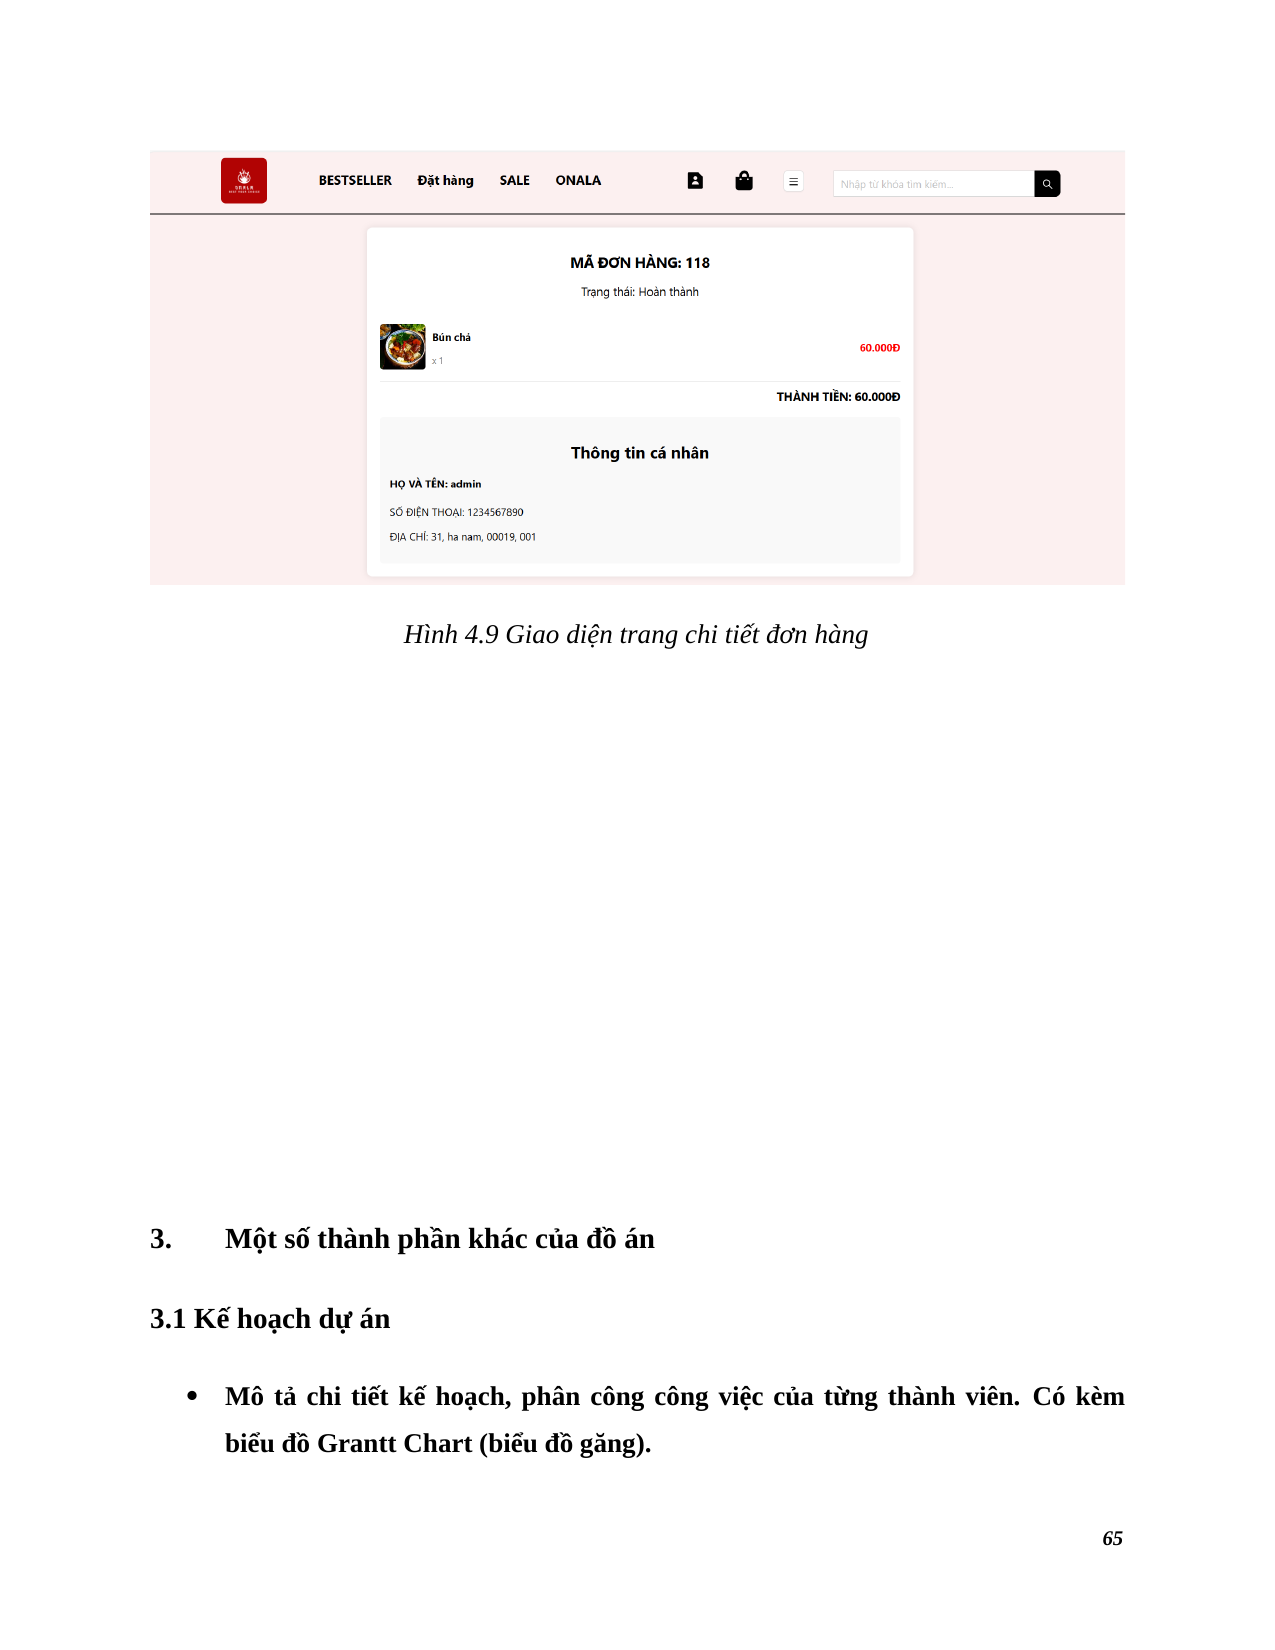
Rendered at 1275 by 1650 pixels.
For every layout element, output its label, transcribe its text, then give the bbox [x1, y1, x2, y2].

text Hình 4.9 Giao diện trang chi tiết đơn hàng [150, 618, 1125, 649]
picture [150, 150, 1125, 585]
list Mô tả chi tiết kế hoạch, phân công công việc của từng thành viên. Có kèm biểu đồ Grantt Chart (biểu đồ găng). [187, 1380, 1125, 1458]
subtitle 3.1 Kế hoạch dự án [150, 1301, 1125, 1334]
subtitle Một số thành phần khác của đồ án [150, 1221, 1125, 1255]
